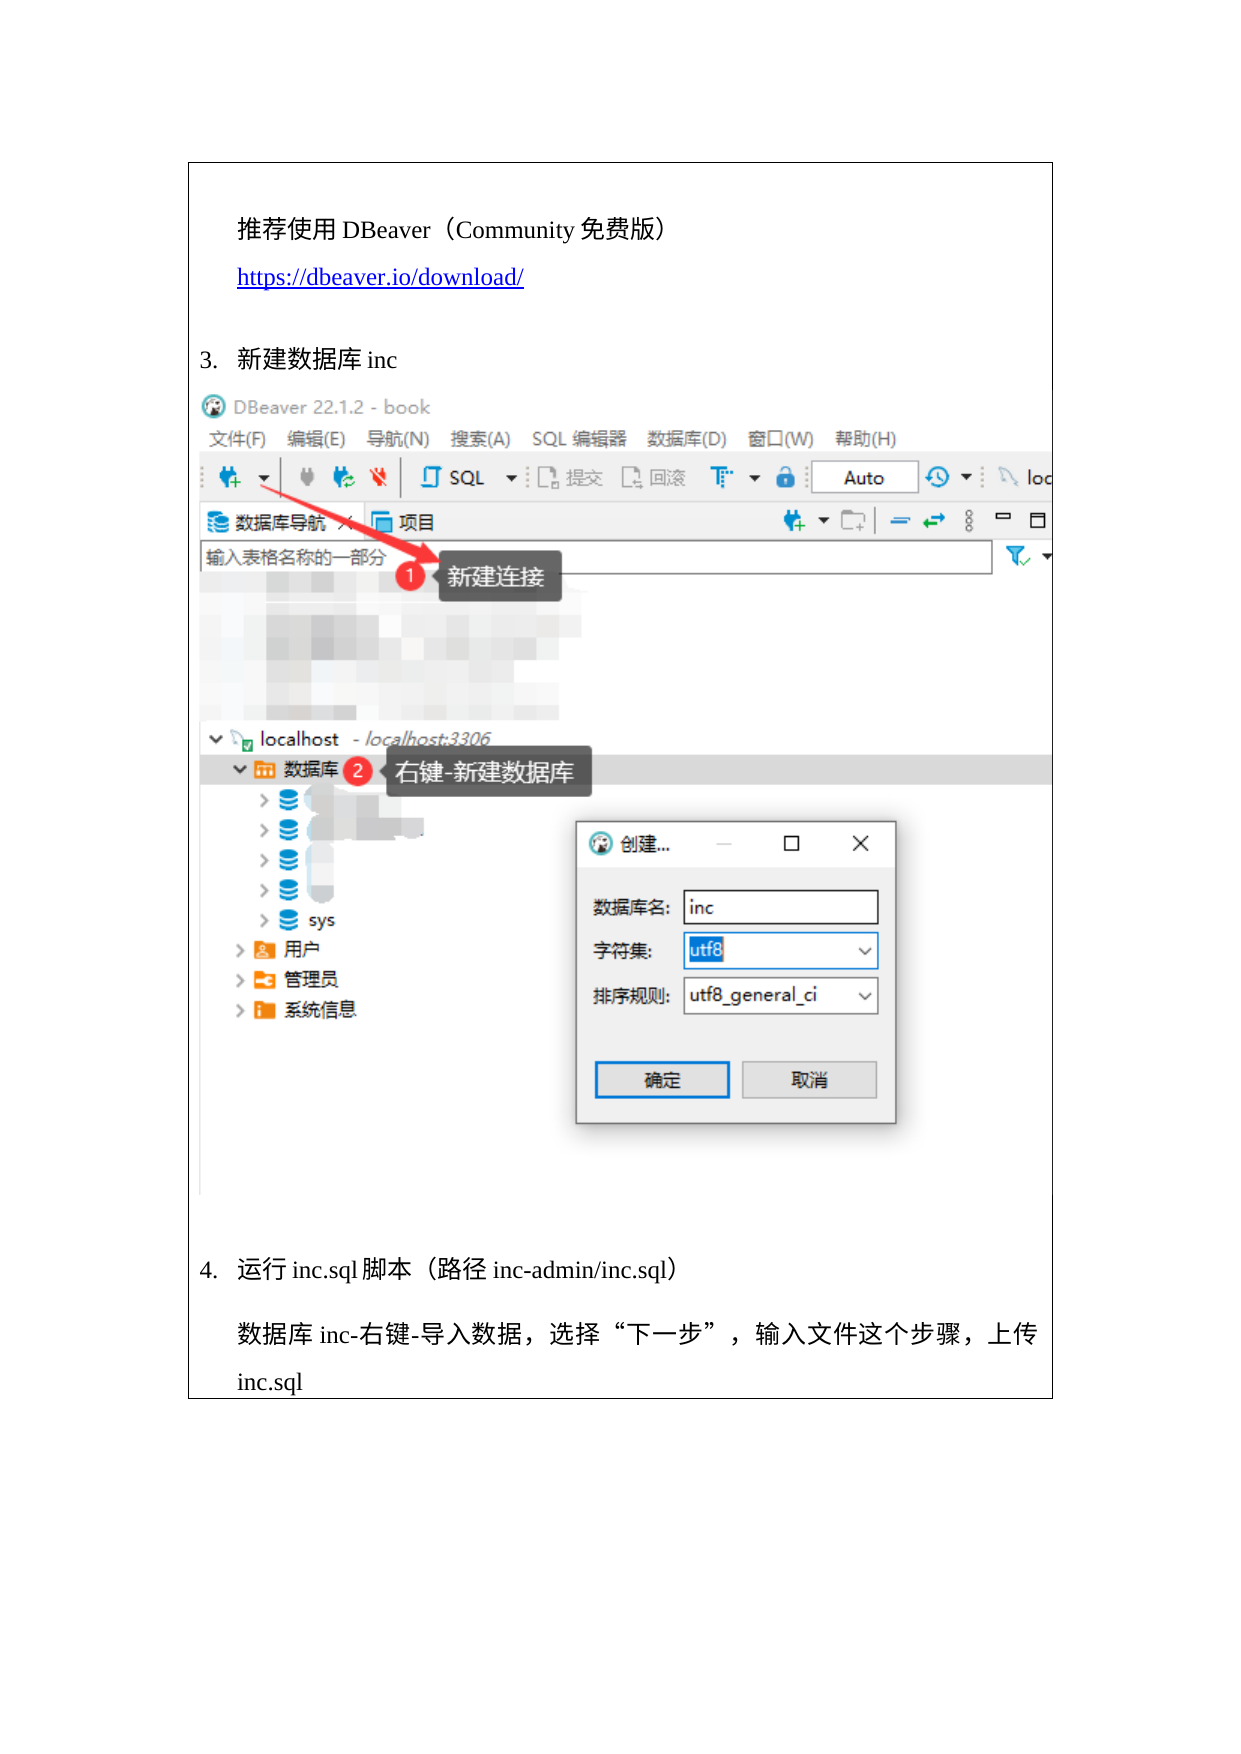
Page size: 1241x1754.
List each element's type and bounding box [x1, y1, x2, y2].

picture [199, 390, 1053, 1195]
table_header [189, 163, 1052, 1398]
